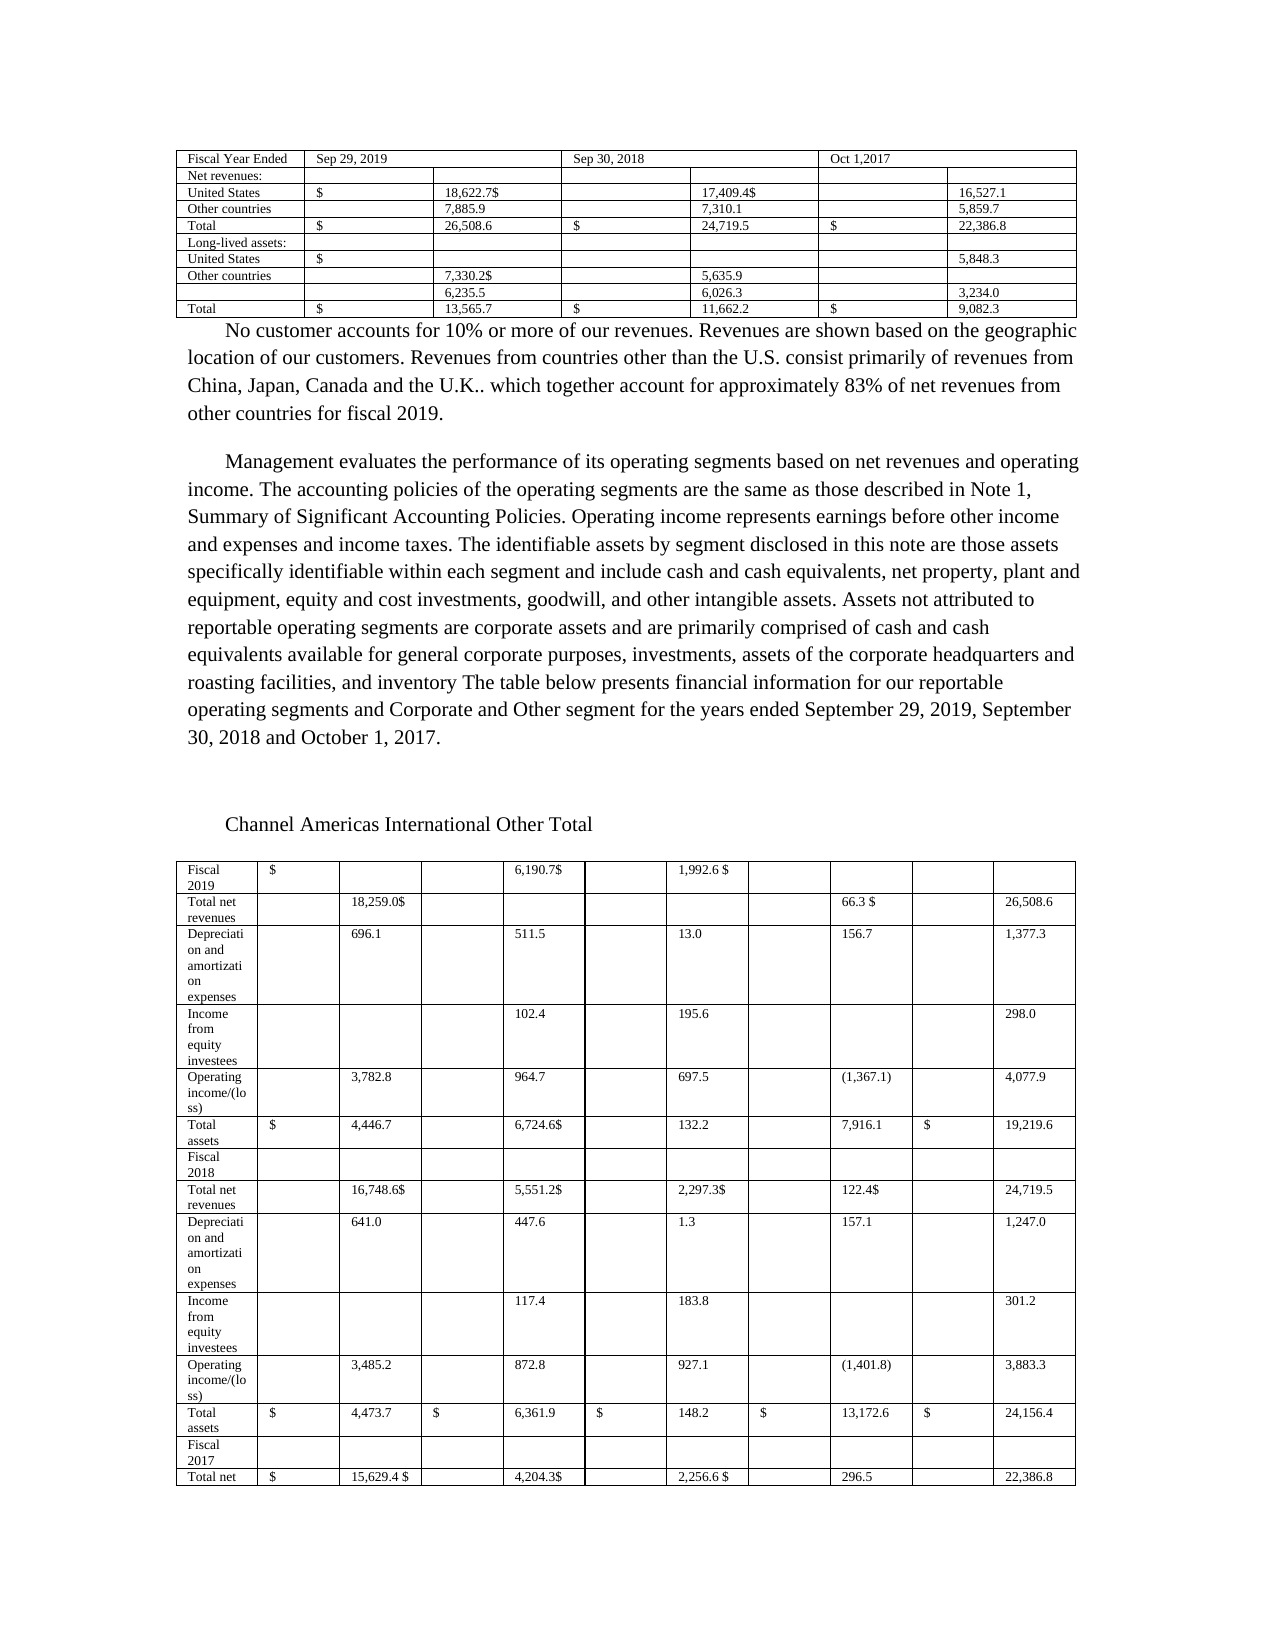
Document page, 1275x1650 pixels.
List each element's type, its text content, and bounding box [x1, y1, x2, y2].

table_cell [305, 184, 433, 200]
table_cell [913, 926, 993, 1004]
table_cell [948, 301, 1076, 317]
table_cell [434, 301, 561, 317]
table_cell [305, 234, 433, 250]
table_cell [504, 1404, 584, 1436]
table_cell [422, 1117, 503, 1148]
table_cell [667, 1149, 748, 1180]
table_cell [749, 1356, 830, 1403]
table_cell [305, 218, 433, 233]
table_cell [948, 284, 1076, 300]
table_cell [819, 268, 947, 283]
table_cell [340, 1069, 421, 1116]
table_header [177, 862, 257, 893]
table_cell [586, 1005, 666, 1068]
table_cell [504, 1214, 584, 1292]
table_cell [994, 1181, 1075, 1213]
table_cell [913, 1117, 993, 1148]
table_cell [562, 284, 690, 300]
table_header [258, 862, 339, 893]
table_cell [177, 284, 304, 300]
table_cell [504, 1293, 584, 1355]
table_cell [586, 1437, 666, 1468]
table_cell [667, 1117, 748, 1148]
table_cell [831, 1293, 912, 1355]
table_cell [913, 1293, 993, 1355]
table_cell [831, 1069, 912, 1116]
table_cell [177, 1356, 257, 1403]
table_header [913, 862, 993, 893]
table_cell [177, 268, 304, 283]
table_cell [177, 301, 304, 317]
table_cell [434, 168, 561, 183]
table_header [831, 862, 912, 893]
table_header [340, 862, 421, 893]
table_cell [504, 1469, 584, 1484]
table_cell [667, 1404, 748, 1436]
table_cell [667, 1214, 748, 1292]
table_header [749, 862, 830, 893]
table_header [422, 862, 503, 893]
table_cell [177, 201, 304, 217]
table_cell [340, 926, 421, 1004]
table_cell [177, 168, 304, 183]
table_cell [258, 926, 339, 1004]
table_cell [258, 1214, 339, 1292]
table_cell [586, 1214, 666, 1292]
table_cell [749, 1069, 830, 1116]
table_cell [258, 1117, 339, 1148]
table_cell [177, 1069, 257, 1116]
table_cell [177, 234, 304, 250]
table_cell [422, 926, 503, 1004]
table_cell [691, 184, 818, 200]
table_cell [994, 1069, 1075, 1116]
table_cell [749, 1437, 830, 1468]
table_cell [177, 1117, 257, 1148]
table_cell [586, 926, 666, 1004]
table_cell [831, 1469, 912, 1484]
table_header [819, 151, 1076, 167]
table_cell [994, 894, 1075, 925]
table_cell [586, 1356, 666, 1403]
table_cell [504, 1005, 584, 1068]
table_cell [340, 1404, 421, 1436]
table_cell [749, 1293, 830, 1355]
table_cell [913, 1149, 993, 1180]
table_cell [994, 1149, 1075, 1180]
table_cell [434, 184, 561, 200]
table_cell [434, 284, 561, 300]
text Channel Americas International Other Total [187, 812, 600, 836]
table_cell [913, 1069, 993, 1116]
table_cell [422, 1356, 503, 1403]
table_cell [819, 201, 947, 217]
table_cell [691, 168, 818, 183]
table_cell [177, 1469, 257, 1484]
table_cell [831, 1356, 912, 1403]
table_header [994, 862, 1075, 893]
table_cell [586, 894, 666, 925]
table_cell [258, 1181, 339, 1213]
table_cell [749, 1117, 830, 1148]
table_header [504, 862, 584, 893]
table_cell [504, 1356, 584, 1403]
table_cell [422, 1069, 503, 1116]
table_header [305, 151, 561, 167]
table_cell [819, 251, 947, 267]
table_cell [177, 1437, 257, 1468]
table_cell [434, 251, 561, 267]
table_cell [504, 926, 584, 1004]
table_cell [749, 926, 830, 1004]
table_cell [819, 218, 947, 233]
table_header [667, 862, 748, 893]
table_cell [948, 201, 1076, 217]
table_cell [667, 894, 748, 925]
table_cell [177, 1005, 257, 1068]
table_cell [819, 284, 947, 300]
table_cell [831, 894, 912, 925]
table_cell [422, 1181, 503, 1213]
text No customer accounts for 10% or more of our revenues. Revenues are shown based on the geographic location of our customers. Revenues from countries other than the U.S. consist primarily of revenues from China, Japan, Canada and the U.K.. which together account for approximately 83% of net revenues from other countries for fiscal 2019. [187, 318, 1087, 424]
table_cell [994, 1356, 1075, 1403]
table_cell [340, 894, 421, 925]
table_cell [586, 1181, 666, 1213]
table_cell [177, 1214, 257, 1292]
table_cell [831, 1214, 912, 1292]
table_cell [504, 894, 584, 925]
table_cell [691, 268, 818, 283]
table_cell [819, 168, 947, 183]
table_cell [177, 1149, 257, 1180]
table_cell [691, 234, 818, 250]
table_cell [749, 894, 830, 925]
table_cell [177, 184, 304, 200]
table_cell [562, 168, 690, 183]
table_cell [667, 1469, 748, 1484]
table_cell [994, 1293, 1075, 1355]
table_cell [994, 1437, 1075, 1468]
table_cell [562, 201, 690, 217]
text Management evaluates the performance of its operating segments based on net revenues and operating income. The accounting policies of the operating segments are the same as those described in Note 1, Summary of Significant Accounting Policies. Operating income represents earnings before other income and expenses and income taxes. The identifiable assets by segment disclosed in this note are those assets specifically identifiable within each segment and include cash and cash equivalents, net property, plant and equipment, equity and cost investments, goodwill, and other intangible assets. Assets not attributed to reportable operating segments are corporate assets and are primarily comprised of cash and cash equivalents available for general corporate purposes, investments, assets of the corporate headquarters and roasting facilities, and inventory The table below presents financial information for our reportable operating segments and Corporate and Other segment for the years ended September 29, 2019, September 30, 2018 and October 1, 2017. [187, 449, 1087, 749]
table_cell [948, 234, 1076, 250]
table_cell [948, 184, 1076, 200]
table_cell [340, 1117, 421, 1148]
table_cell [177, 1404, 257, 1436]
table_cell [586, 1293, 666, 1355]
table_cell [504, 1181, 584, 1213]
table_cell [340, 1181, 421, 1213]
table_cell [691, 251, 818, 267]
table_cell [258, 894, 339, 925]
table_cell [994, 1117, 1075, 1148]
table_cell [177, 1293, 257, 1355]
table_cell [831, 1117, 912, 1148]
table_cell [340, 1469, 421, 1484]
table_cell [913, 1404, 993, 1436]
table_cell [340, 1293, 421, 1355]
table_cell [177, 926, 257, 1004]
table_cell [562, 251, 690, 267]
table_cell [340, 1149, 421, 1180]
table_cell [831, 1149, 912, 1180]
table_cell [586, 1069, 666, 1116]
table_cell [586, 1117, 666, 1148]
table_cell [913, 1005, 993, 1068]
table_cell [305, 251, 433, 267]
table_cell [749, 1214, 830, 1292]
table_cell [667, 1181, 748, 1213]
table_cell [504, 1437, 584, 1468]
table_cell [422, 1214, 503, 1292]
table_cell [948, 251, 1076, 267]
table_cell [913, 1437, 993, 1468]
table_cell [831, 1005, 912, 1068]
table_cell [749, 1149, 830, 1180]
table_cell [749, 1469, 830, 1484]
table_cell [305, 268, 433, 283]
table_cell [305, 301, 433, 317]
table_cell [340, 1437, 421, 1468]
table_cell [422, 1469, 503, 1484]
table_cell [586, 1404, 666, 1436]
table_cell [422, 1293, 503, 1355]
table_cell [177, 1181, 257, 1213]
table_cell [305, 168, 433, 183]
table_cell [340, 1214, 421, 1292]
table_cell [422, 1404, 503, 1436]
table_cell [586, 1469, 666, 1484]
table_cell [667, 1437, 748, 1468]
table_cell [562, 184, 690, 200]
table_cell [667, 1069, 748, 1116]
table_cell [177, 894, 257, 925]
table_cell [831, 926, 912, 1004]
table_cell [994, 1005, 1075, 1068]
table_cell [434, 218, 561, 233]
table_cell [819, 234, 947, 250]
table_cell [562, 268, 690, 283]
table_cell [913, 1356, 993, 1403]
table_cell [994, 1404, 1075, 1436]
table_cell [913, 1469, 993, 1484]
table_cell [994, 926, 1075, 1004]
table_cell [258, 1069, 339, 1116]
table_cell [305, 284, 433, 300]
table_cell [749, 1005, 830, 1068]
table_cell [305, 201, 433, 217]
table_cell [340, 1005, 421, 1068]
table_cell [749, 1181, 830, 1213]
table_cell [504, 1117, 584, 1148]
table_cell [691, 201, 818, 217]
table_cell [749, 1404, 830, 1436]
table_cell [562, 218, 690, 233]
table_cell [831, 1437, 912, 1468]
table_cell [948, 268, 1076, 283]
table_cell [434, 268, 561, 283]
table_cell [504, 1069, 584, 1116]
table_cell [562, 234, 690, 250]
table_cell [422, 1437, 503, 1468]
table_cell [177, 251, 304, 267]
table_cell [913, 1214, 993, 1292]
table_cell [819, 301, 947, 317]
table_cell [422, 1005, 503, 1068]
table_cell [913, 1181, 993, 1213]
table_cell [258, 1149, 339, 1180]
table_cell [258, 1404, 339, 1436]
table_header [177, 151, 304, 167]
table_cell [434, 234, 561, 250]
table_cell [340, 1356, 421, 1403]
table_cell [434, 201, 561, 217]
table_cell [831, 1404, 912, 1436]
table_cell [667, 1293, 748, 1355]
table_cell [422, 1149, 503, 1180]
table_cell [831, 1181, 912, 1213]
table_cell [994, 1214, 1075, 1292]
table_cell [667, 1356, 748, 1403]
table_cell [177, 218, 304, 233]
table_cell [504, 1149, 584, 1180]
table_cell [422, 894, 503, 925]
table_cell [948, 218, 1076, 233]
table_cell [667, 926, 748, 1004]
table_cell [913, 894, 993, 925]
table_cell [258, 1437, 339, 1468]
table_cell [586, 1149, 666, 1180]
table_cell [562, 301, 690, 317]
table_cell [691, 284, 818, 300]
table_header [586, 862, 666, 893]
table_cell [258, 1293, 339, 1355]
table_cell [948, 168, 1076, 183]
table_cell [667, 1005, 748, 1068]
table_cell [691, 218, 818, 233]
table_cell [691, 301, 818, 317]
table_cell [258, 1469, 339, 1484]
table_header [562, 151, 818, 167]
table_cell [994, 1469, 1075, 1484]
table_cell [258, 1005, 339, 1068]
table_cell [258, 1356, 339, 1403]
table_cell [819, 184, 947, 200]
